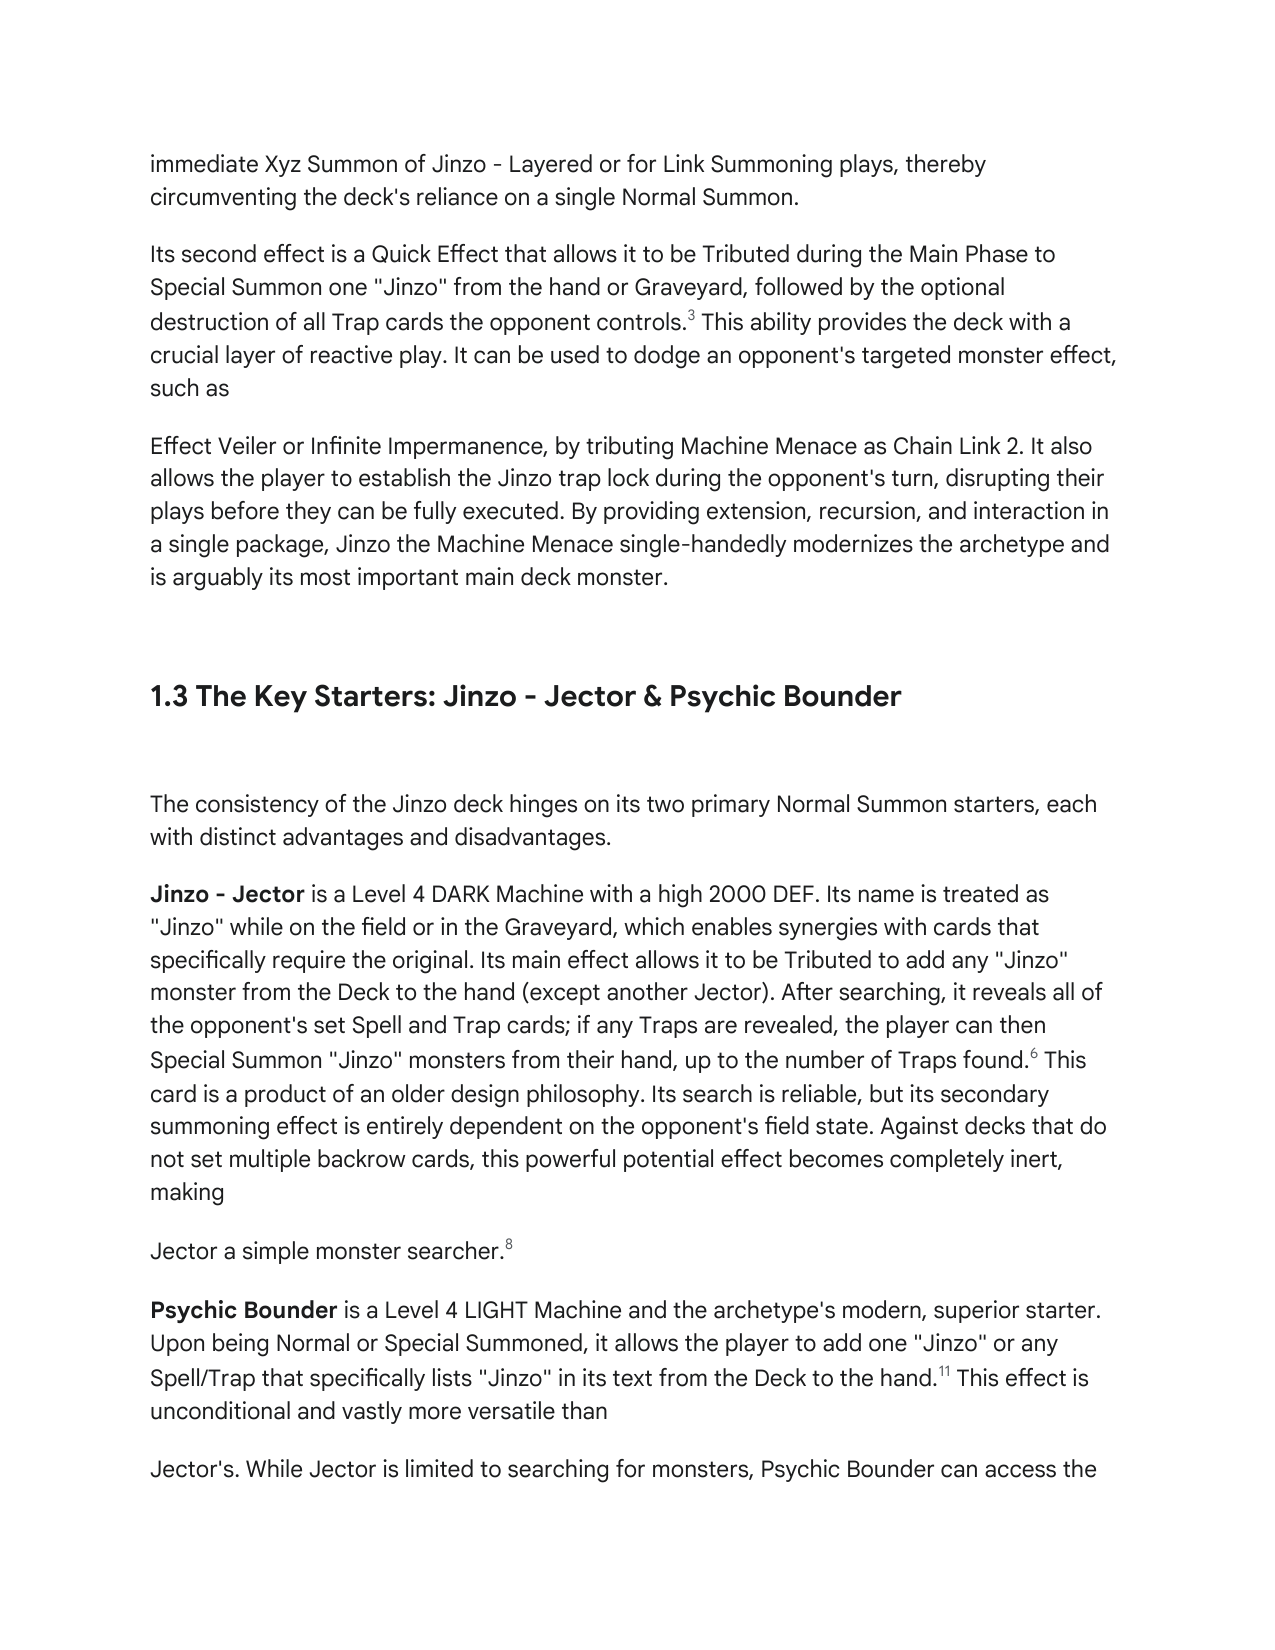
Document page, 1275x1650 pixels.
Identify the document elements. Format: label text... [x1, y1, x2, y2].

text Its second effect is a Quick Effect that allows it to be Tributed during the Main Phase to Special Summon one "Jinzo" from the hand or Graveyard, followed by the optional destruction of all Trap cards the opponent controls.3 This ability provides the deck with a crucial layer of reactive play. It can be used to dodge an opponent's targeted monster effect, such as [150, 240, 1125, 403]
text Psychic Bounder is a Level 4 LIGHT Machine and the archetype's modern, superior starter. Upon being Normal or Special Summoned, it allows the player to add one "Jinzo" or any Spell/Trap that specifically lists "Jinzo" in its text from the Deck to the hand.11 This effect is unconditional and vastly more versatile than [150, 1296, 1125, 1426]
text Jector a simple monster searcher.8 [150, 1236, 1125, 1267]
text Jinzo - Jector is a Level 4 DARK Machine with a high 2000 DEF. Its name is treated as "Jinzo" while on the field or in the Graveyard, which enables synergies with cards that specifically require the original. Its main effect allows it to be Tributed to add any "Jinzo" monster from the Deck to the hand (except another Jector). After searching, it reveals all of the opponent's set Spell and Trap cards; if any Traps are revealed, the player can then Special Summon "Jinzo" monsters from their hand, up to the number of Traps found.6 This card is a product of an older design philosophy. Its search is reliable, but its secondary summoning effect is entirely dependent on the opponent's field state. Against decks that do not set multiple backrow cards, this powerful potential effect becomes completely inert, making [150, 881, 1125, 1207]
text Effect Veiler or Infinite Impermanence, by tributing Machine Menace as Chain Link 2. It also allows the player to establish the Jinzo trap lock during the opponent's turn, disrupting their plays before they can be fully executed. By providing extension, recursion, and interaction in a single package, Jinzo the Machine Menace single-handedly modernizes the archetype and is arguably its most important main deck monster. [150, 432, 1125, 592]
subtitle 1.3 The Key Starters: Jinzo - Jector & Psychic Bounder [150, 678, 1125, 715]
text The consistency of the Jinzo deck hinges on its two primary Normal Summon starters, each with distinct advantages and disadvantages. [150, 790, 1125, 852]
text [150, 1455, 1125, 1484]
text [150, 150, 1125, 211]
